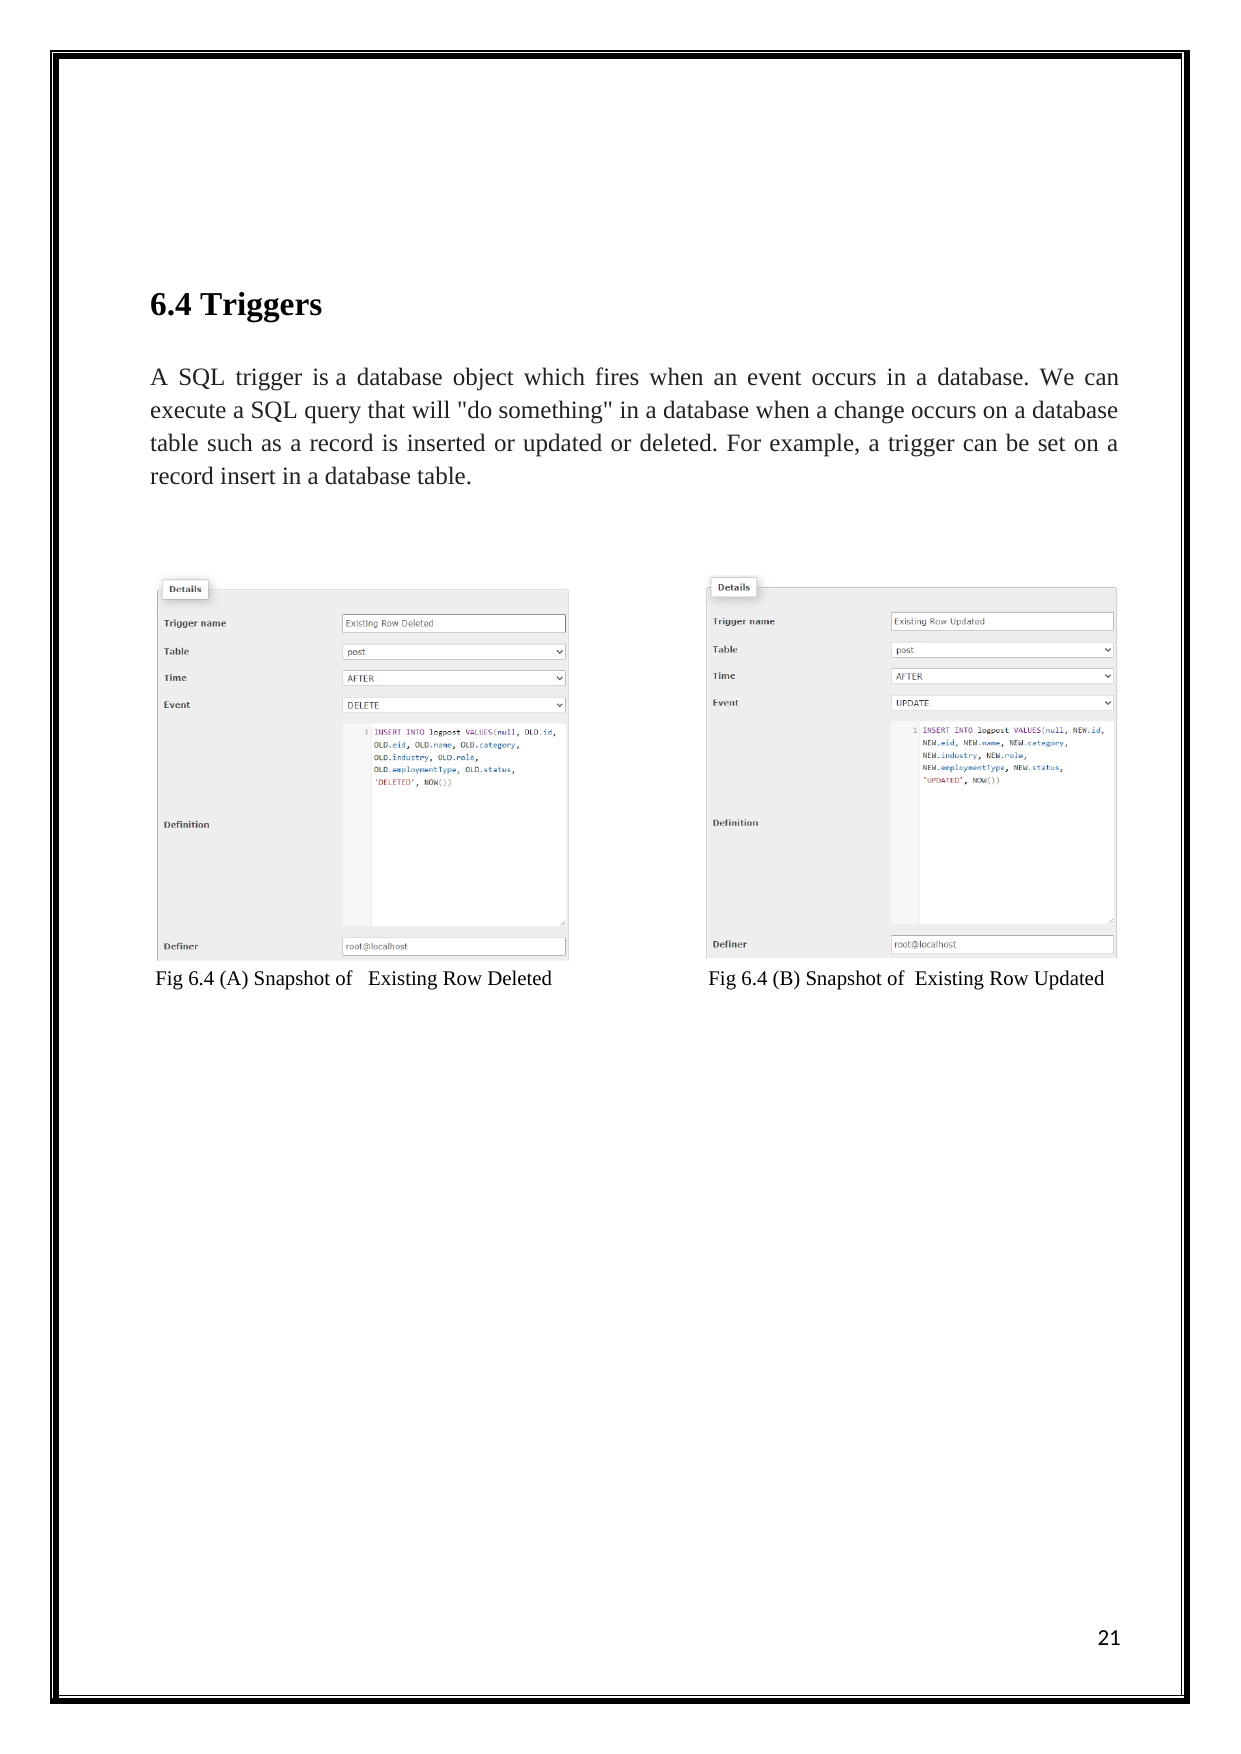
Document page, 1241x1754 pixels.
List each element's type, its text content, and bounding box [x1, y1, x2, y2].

text 6.4 Triggers [150, 285, 1120, 323]
picture [703, 575, 1118, 961]
text Fig 6.4 (A) Snapshot of Existing Row Deleted Fig 6.4 (B) Snapshot of Existing Row Updated [150, 966, 1120, 990]
text A SQL trigger is a database object which fires when an event occurs in a database. We can execute a SQL query that will "do something" in a database when a change occurs on a database table such as a record is inserted or updated or deleted. For example, a trigger can be set on a record insert in a database table. [150, 457, 1120, 489]
picture [152, 567, 572, 961]
